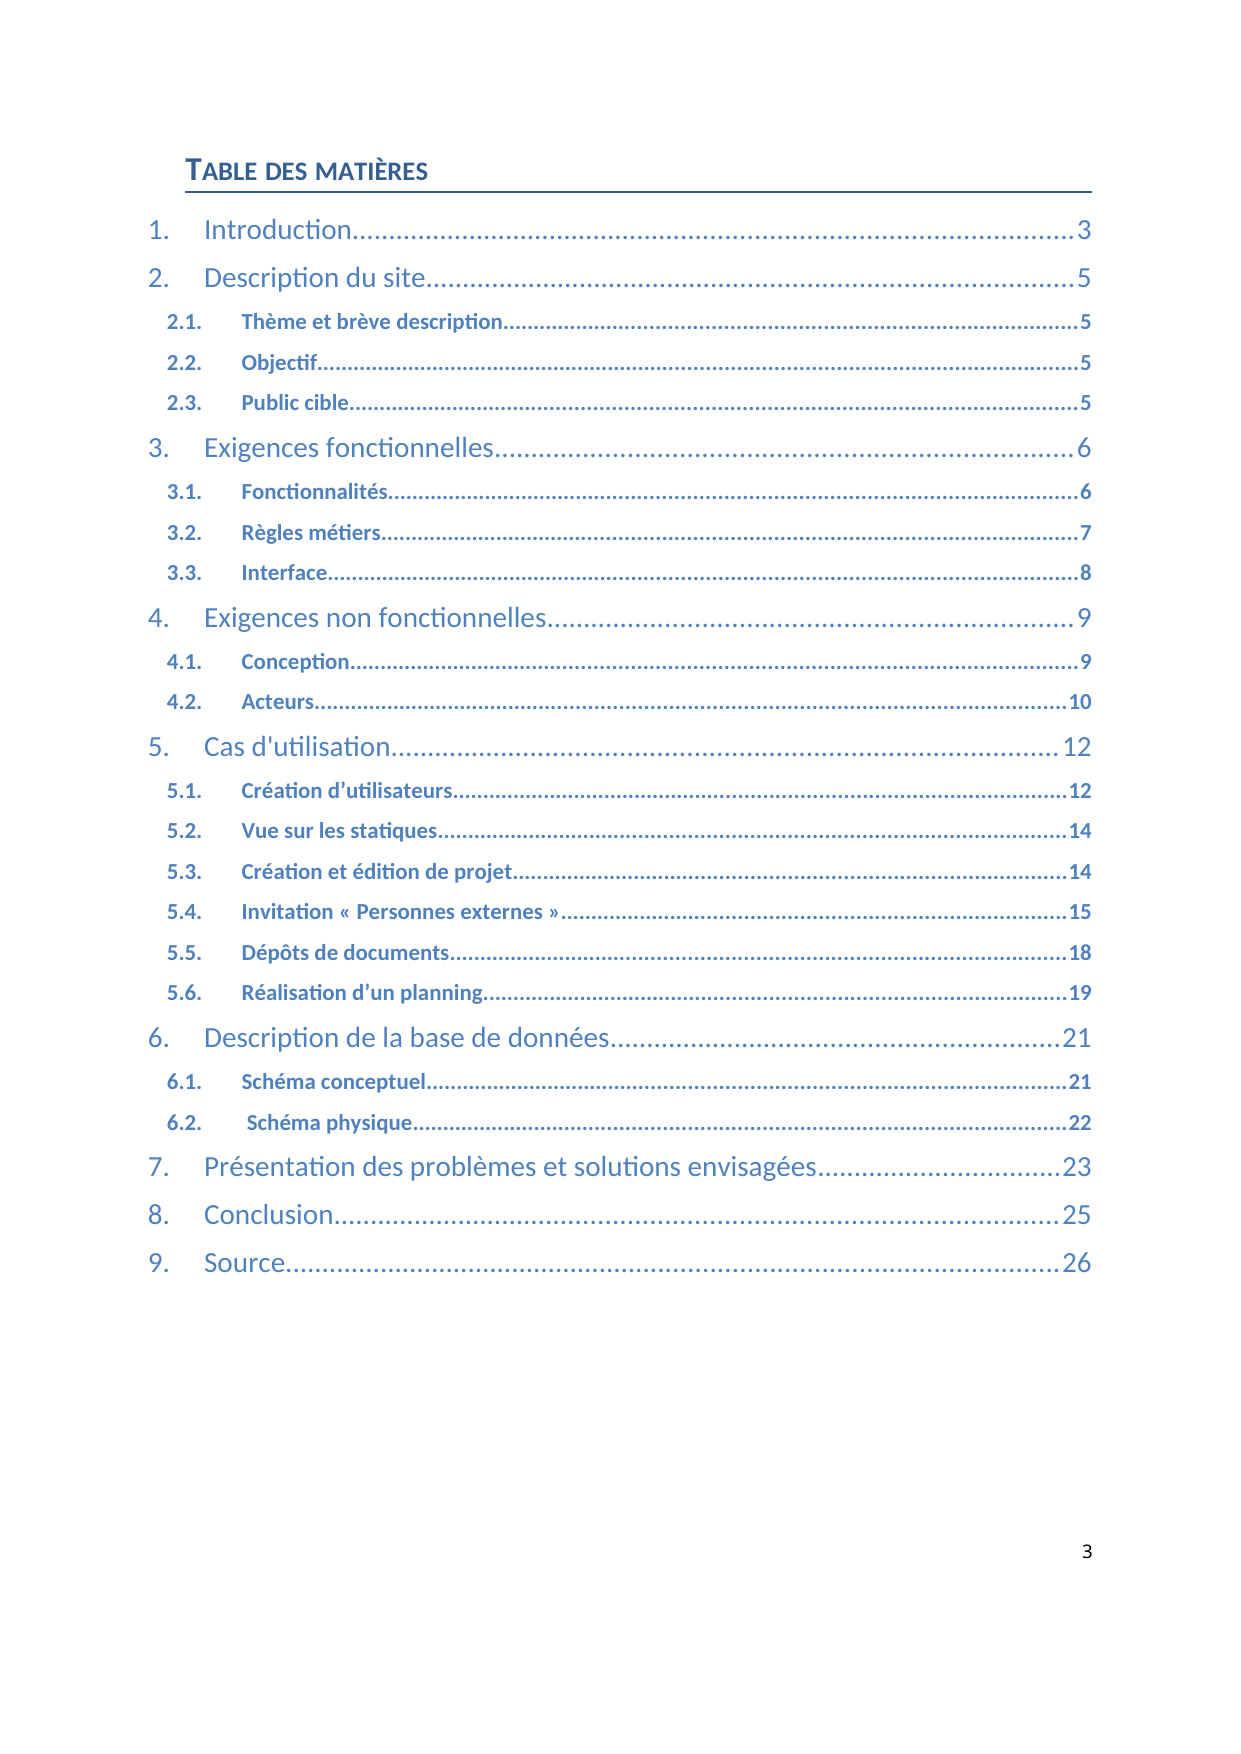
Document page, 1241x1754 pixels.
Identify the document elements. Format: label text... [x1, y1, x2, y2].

text 5.1. Création d’utilisateurs 12 [167, 776, 1092, 804]
text 8. Conclusion 25 [148, 1196, 1092, 1232]
text 1. Introduction 3 [148, 211, 1092, 247]
text 6.2. Schéma physique 22 [167, 1108, 1092, 1136]
text 2. Description du site 5 [148, 259, 1092, 295]
text 4.2. Acteurs 10 [167, 687, 1092, 715]
text 5.3. Création et édition de projet 14 [167, 857, 1092, 885]
text 2.1. Thème et brève description 5 [167, 307, 1092, 335]
text 5. Cas d'utilisation 12 [148, 728, 1092, 763]
text 6.1. Schéma conceptuel 21 [167, 1067, 1092, 1095]
text 5.5. Dépôts de documents 18 [167, 938, 1092, 966]
text 3.1. Fonctionnalités 6 [167, 477, 1092, 505]
text 2.3. Public cible 5 [167, 388, 1092, 416]
text 4.1. Conception 9 [167, 647, 1092, 675]
text 2.2. Objectif 5 [167, 348, 1092, 376]
text 3. Exigences fonctionnelles 6 [148, 429, 1092, 464]
text 5.2. Vue sur les statiques 14 [167, 816, 1092, 844]
text 5.4. Invitation « Personnes externes » 15 [167, 897, 1092, 926]
text 3.2. Règles métiers 7 [167, 518, 1092, 546]
text 5.6. Réalisation d’un planning 19 [167, 978, 1092, 1007]
subtitle Table des matières [185, 148, 1092, 191]
text 4. Exigences non fonctionnelles 9 [148, 599, 1092, 634]
text 7. Présentation des problèmes et solutions envisagées 23 [148, 1148, 1092, 1184]
text 9. Source 26 [148, 1244, 1092, 1280]
text 3.3. Interface 8 [167, 558, 1092, 586]
text 6. Description de la base de données 21 [148, 1019, 1092, 1055]
